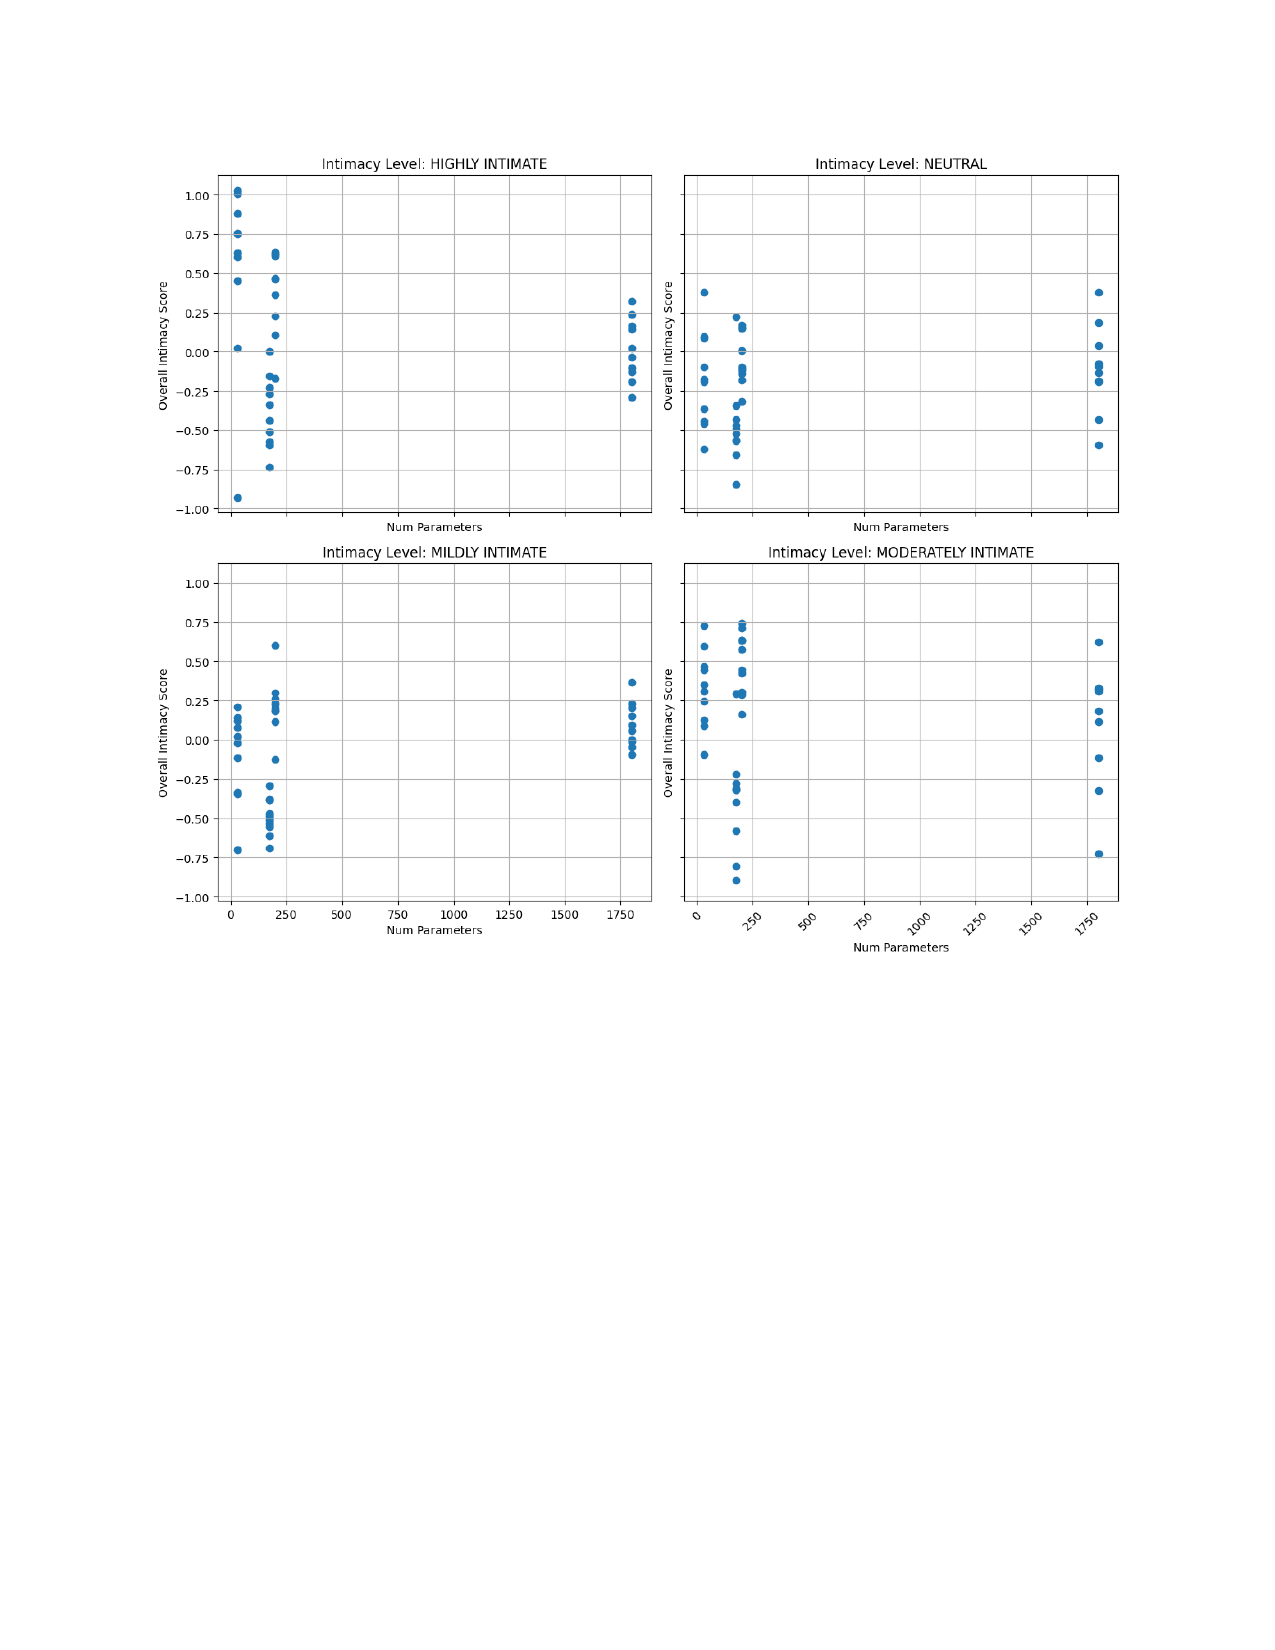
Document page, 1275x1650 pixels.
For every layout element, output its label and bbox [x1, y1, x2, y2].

picture [150, 150, 1125, 961]
